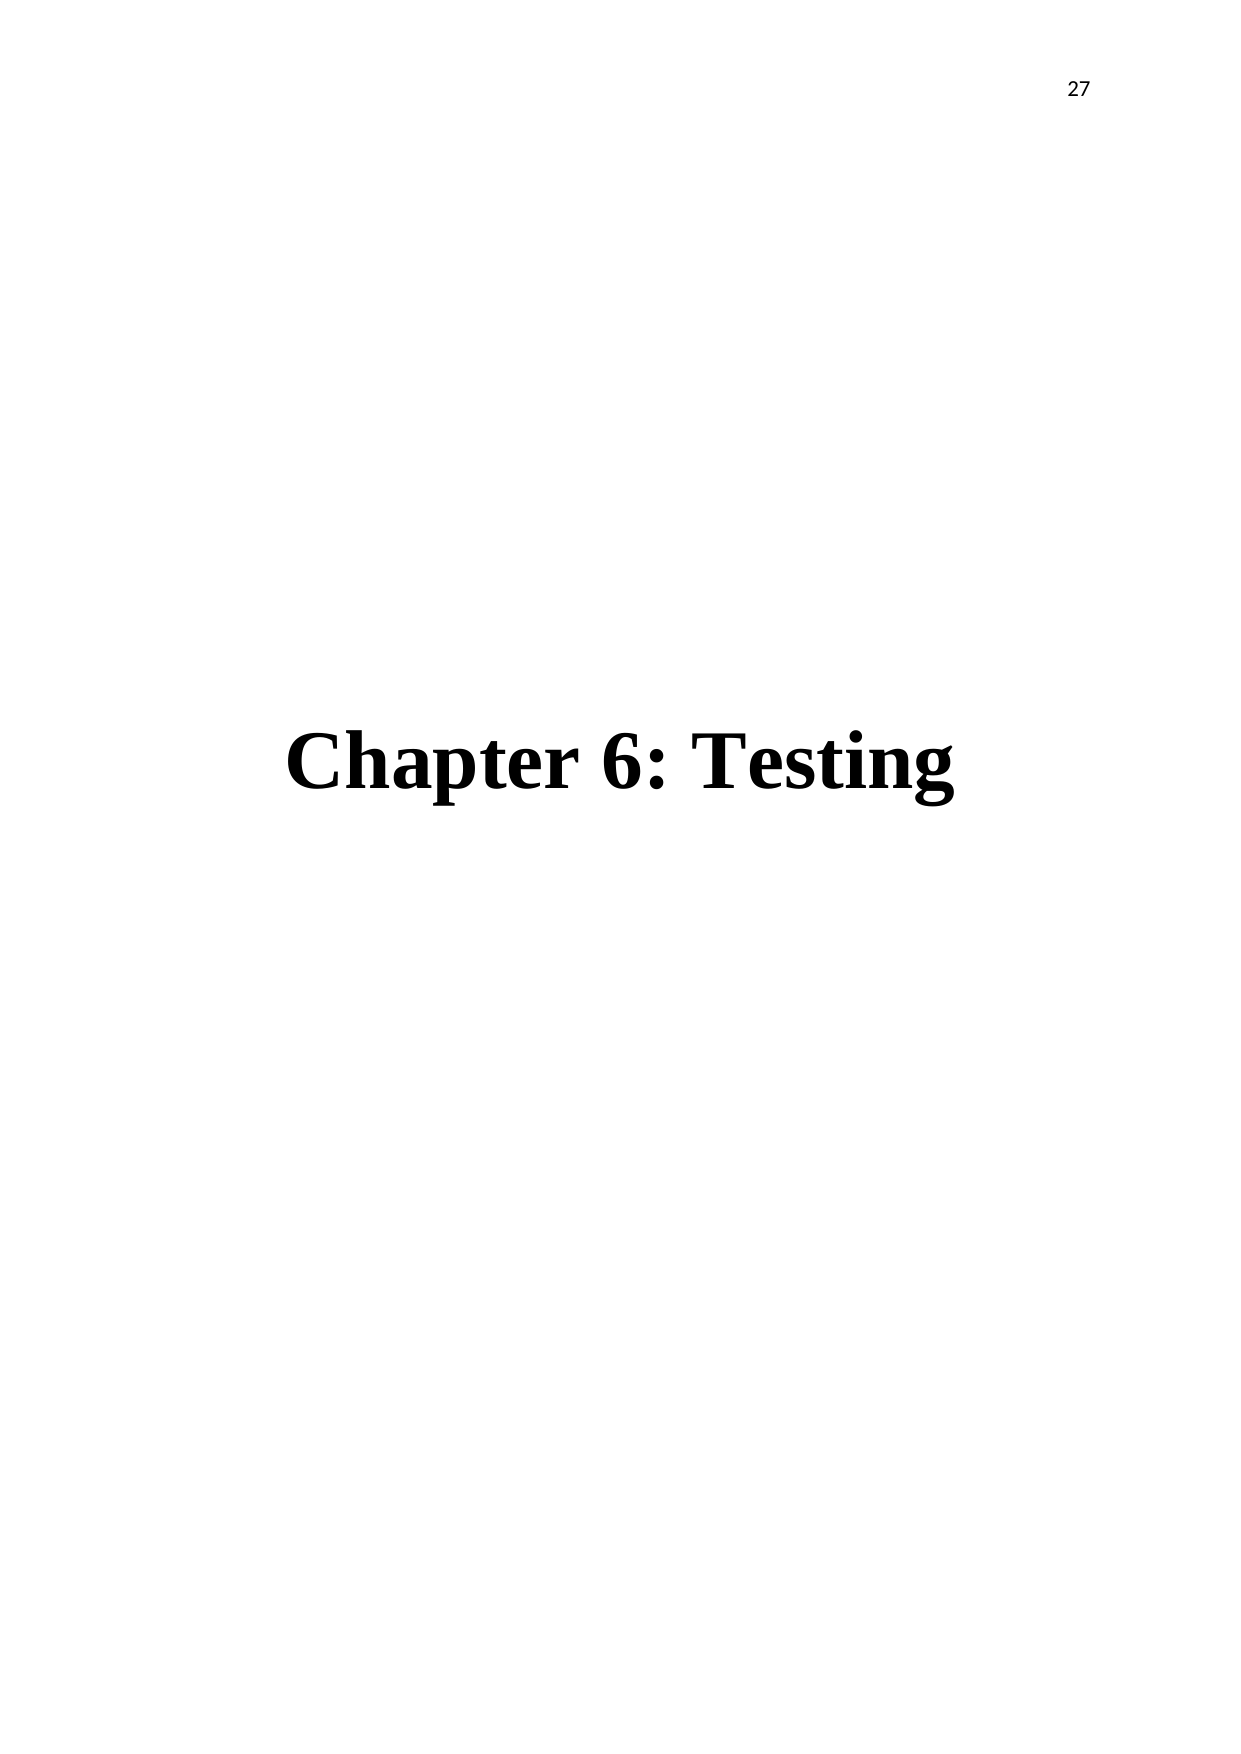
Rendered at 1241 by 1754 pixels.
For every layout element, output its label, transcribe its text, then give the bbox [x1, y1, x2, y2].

text Chapter 6: Testing [150, 711, 1090, 807]
